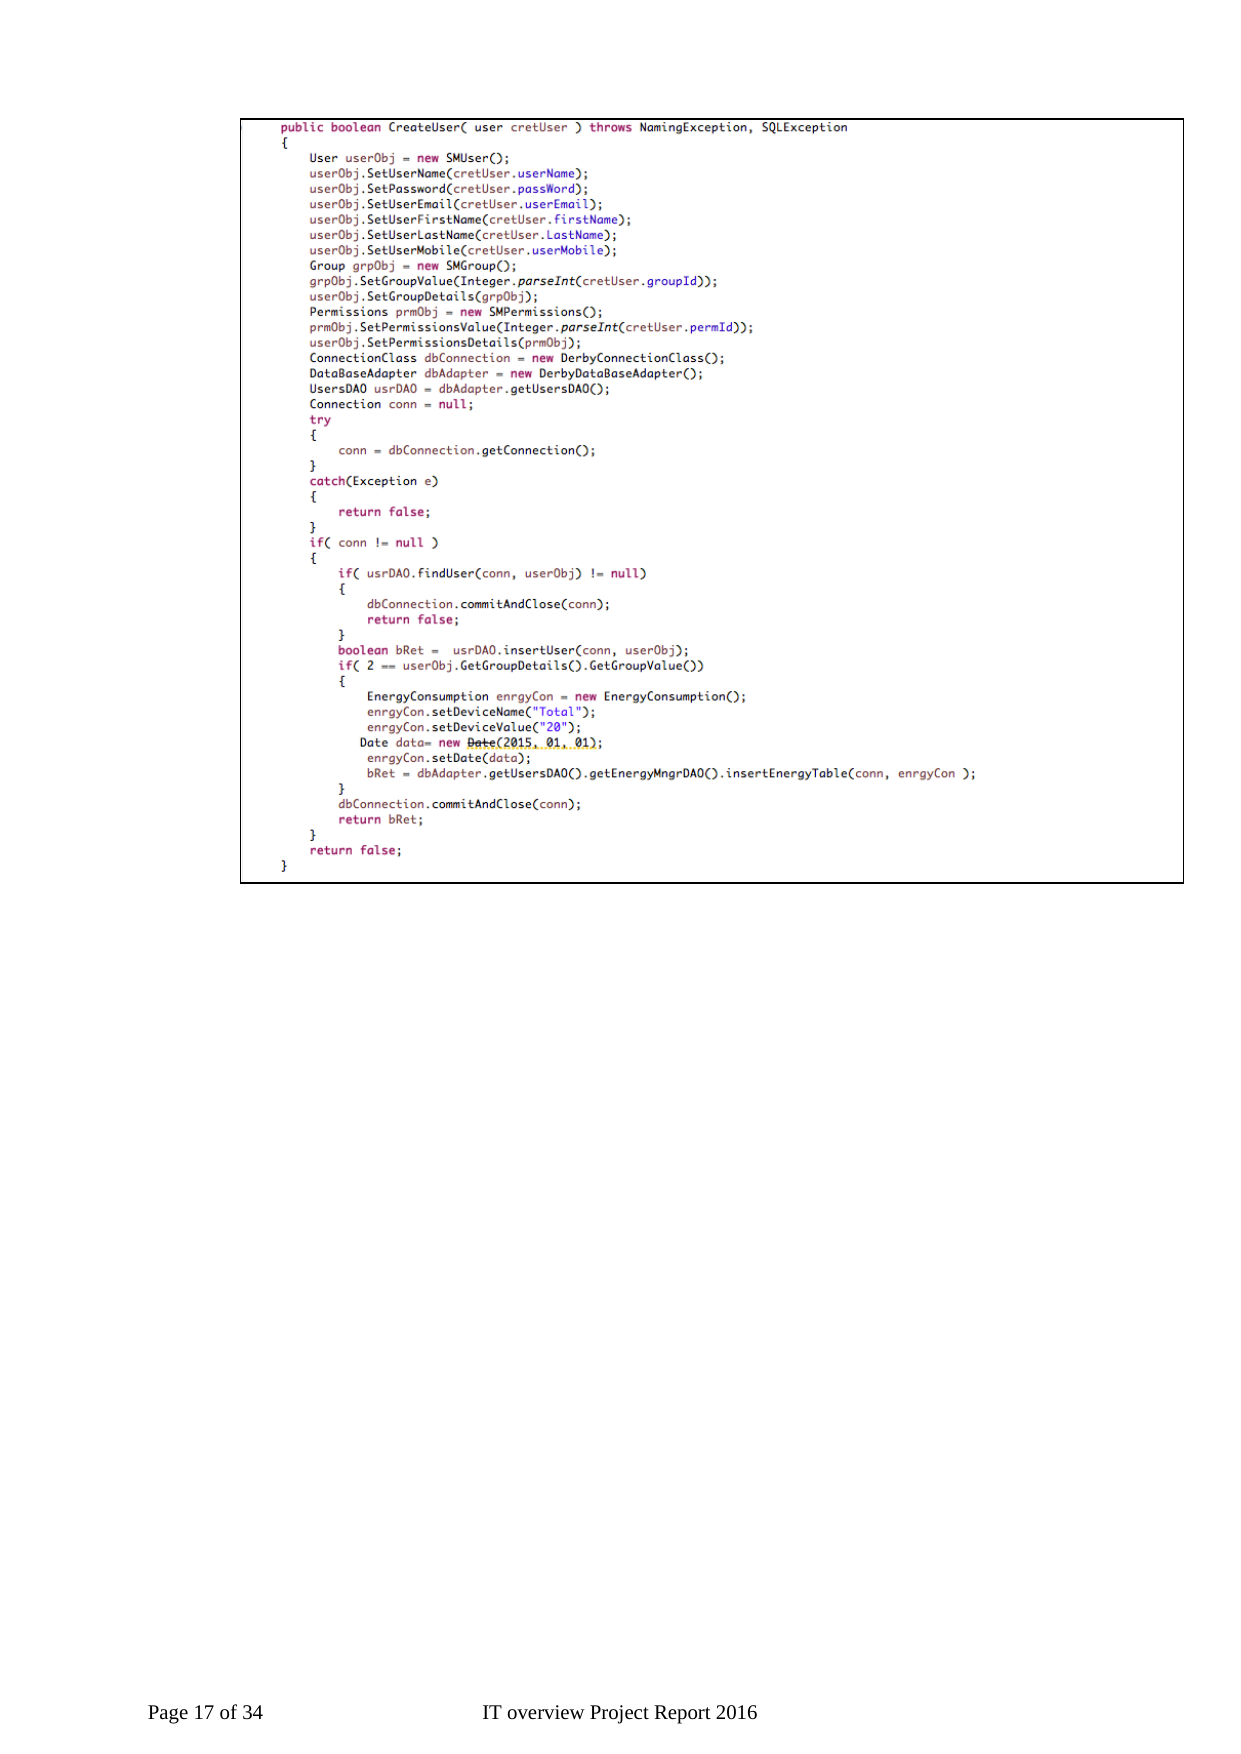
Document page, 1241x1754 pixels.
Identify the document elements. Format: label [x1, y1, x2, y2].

picture [241, 120, 1183, 882]
